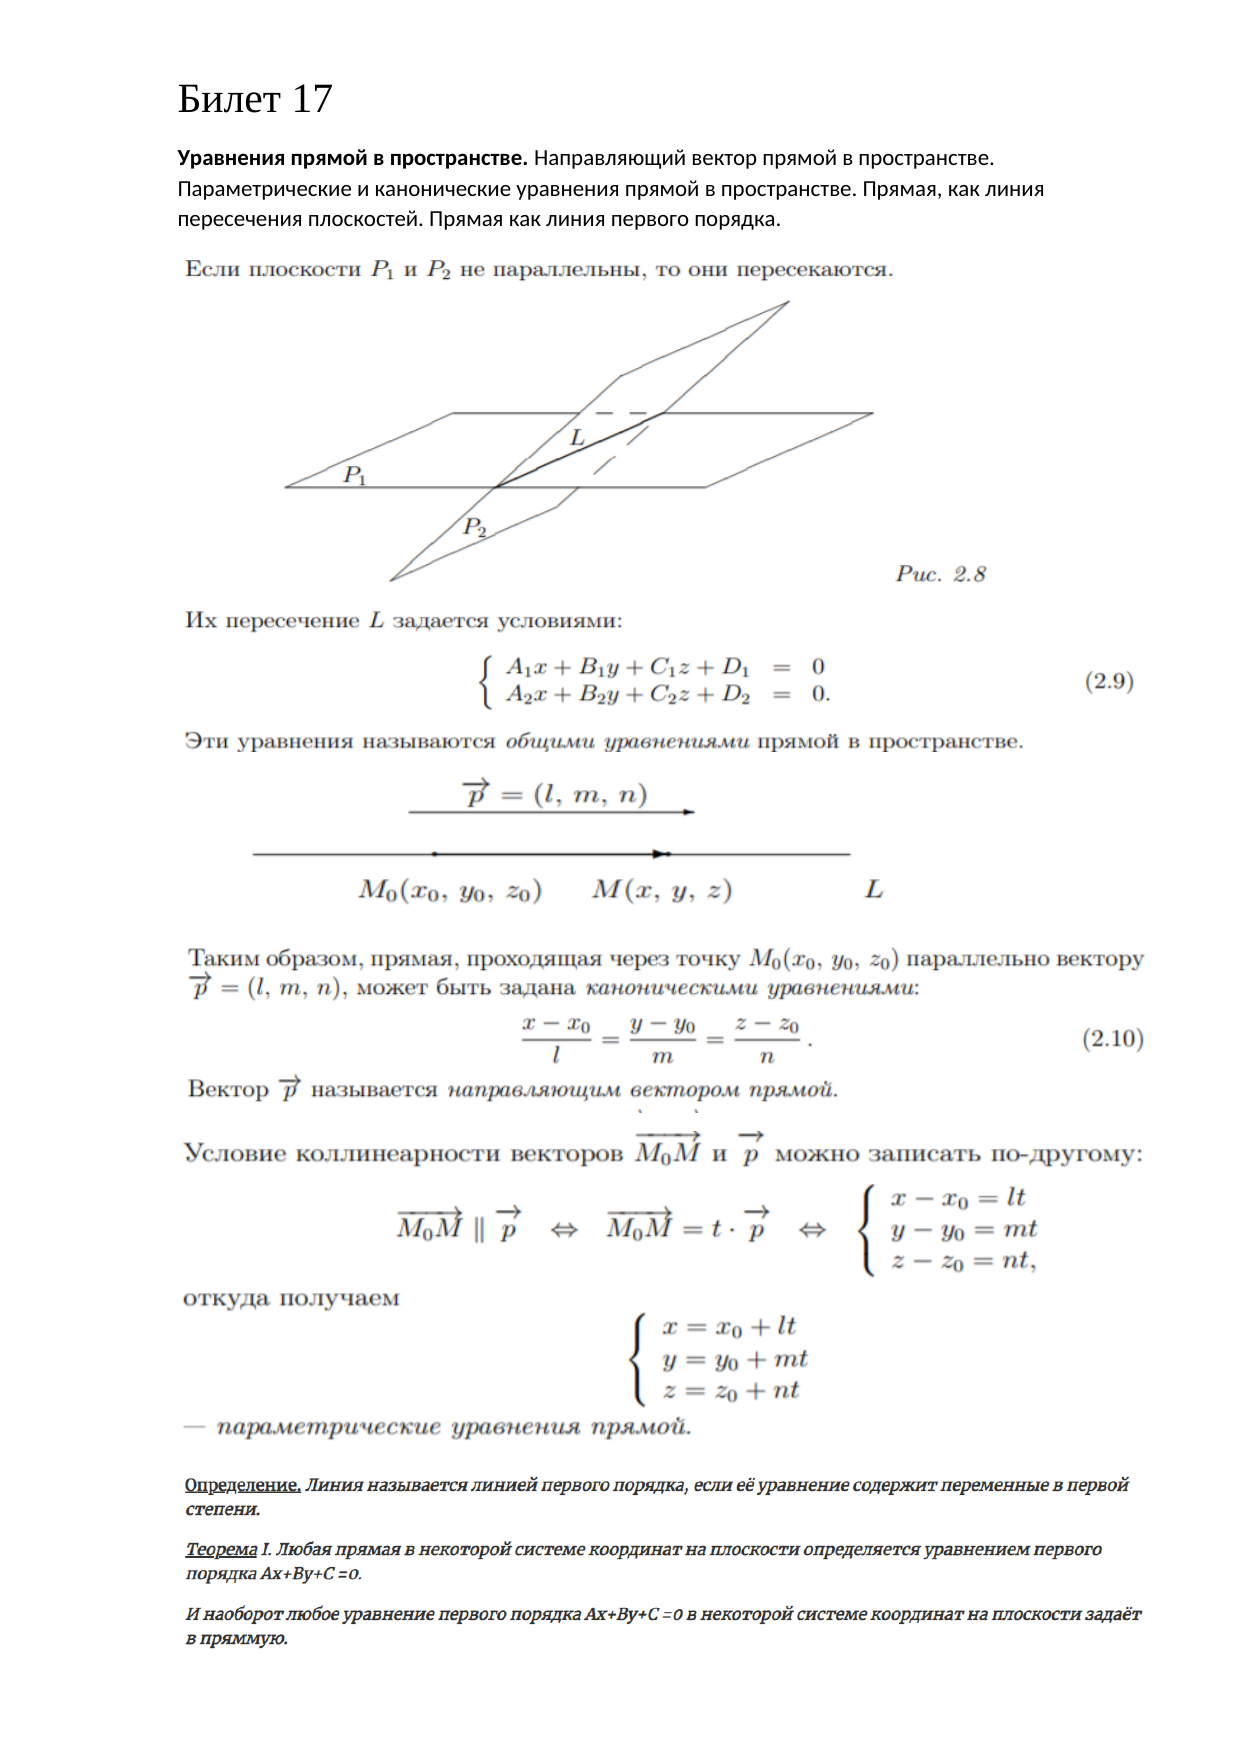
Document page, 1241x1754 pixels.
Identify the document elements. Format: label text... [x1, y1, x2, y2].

text Уравнения прямой в пространстве. Направляющий вектор прямой в пространстве. Параметрические и канонические уравнения прямой в пространстве. Прямая, как линия пересечения плоскостей. Прямая как линия первого порядка. [177, 143, 1152, 232]
picture [177, 771, 953, 915]
text Билет 17 [177, 74, 1152, 122]
picture [177, 250, 1152, 752]
picture [177, 933, 1152, 1113]
picture [177, 1462, 1151, 1650]
picture [177, 1131, 1152, 1444]
